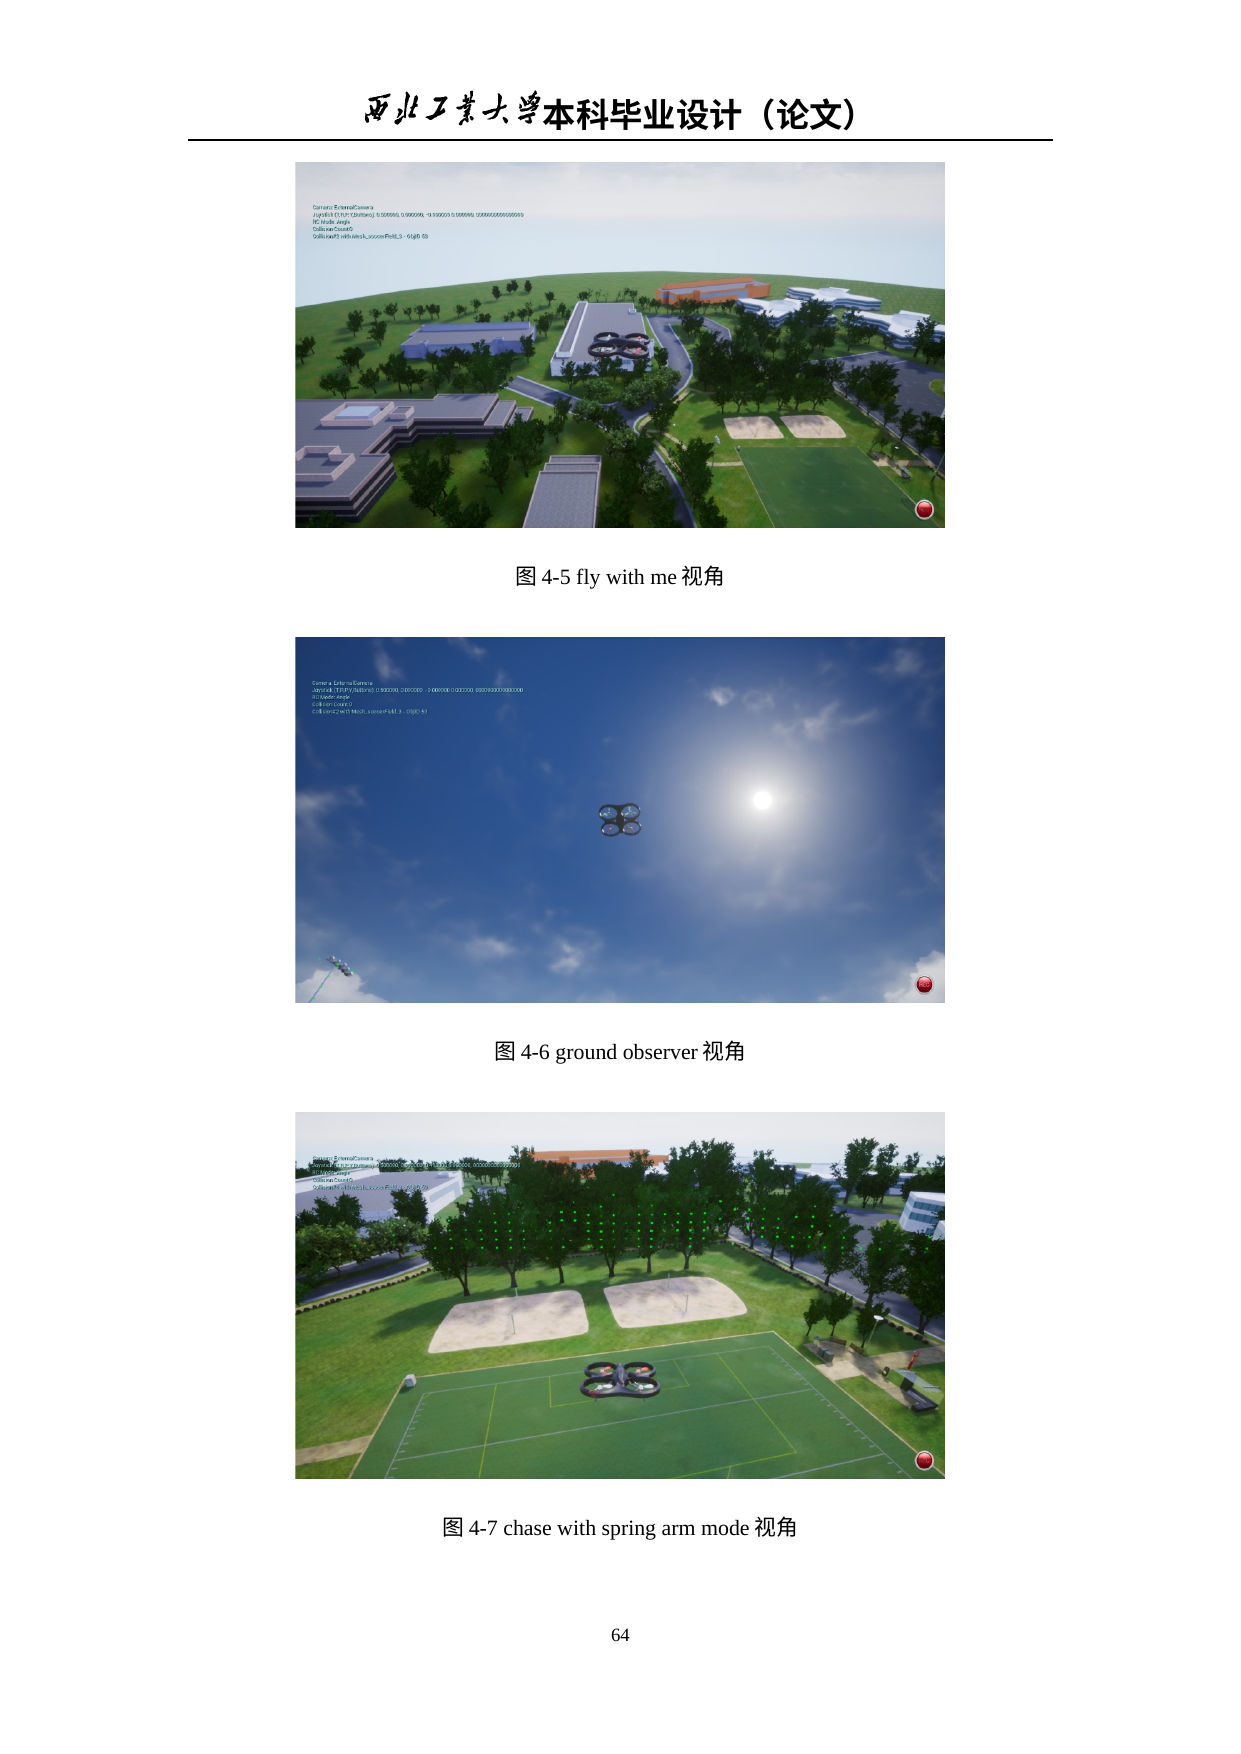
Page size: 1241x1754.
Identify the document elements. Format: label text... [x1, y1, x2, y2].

picture [295, 637, 945, 1003]
text 图4-5 fly with me视角 [187, 558, 1053, 591]
picture [295, 162, 945, 528]
text 图4-7 chase with spring arm mode视角 [187, 1509, 1053, 1542]
text 图4-6 ground observer视角 [187, 1034, 1053, 1066]
picture [295, 1112, 945, 1479]
